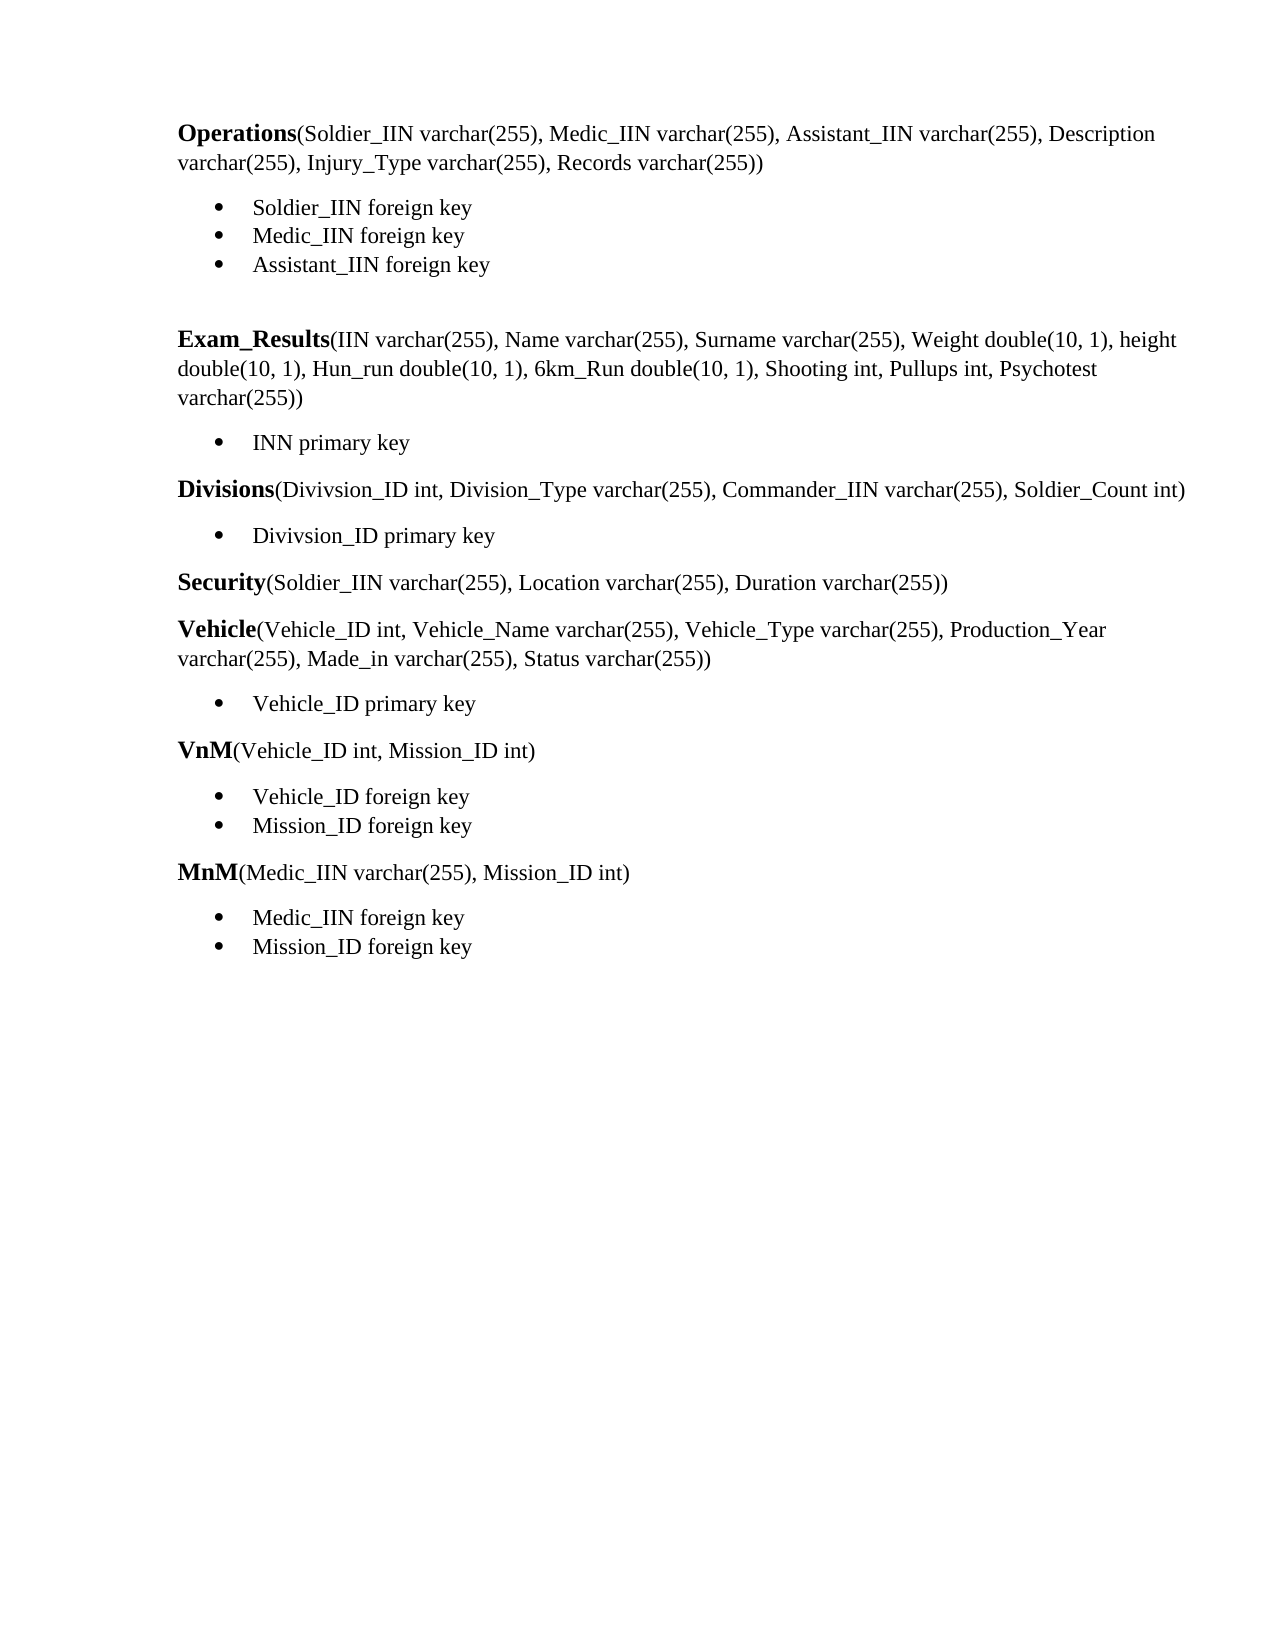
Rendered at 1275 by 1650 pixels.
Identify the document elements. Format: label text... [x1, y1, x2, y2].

list Soldier_IIN foreign key [215, 194, 1186, 220]
list INN primary key [215, 429, 1186, 455]
text Operations(Soldier_IIN varchar(255), Medic_IIN varchar(255), Assistant_IIN varchar(255), Description varchar(255), Injury_Type varchar(255), Records varchar(255)) [177, 118, 1186, 175]
text Exam_Results(IIN varchar(255), Name varchar(255), Surname varchar(255), Weight double(10, 1), height double(10, 1), Hun_run double(10, 1), 6km_Run double(10, 1), Shooting int, Pullups int, Psychotest varchar(255)) [177, 324, 1186, 410]
text Divisions(Divivsion_ID int, Division_Type varchar(255), Commander_IIN varchar(255), Soldier_Count int) [177, 474, 1186, 503]
list Assistant_IIN foreign key [215, 251, 1186, 277]
list Mission_ID foreign key [215, 812, 1186, 838]
list Medic_IIN foreign key [215, 222, 1186, 249]
list Vehicle_ID foreign key [215, 783, 1186, 809]
list Mission_ID foreign key [215, 933, 1186, 959]
list Divivsion_ID primary key [215, 522, 1186, 548]
text VnM(Vehicle_ID int, Mission_ID int) [177, 736, 1186, 764]
text MnM(Medic_IIN varchar(255), Mission_ID int) [177, 857, 1186, 886]
list Vehicle_ID primary key [215, 690, 1186, 717]
list Medic_IIN foreign key [215, 904, 1186, 931]
text Vehicle(Vehicle_ID int, Vehicle_Name varchar(255), Vehicle_Type varchar(255), Production_Year varchar(255), Made_in varchar(255), Status varchar(255)) [177, 614, 1186, 672]
text Security(Soldier_IIN varchar(255), Location varchar(255), Duration varchar(255)) [177, 567, 1186, 596]
